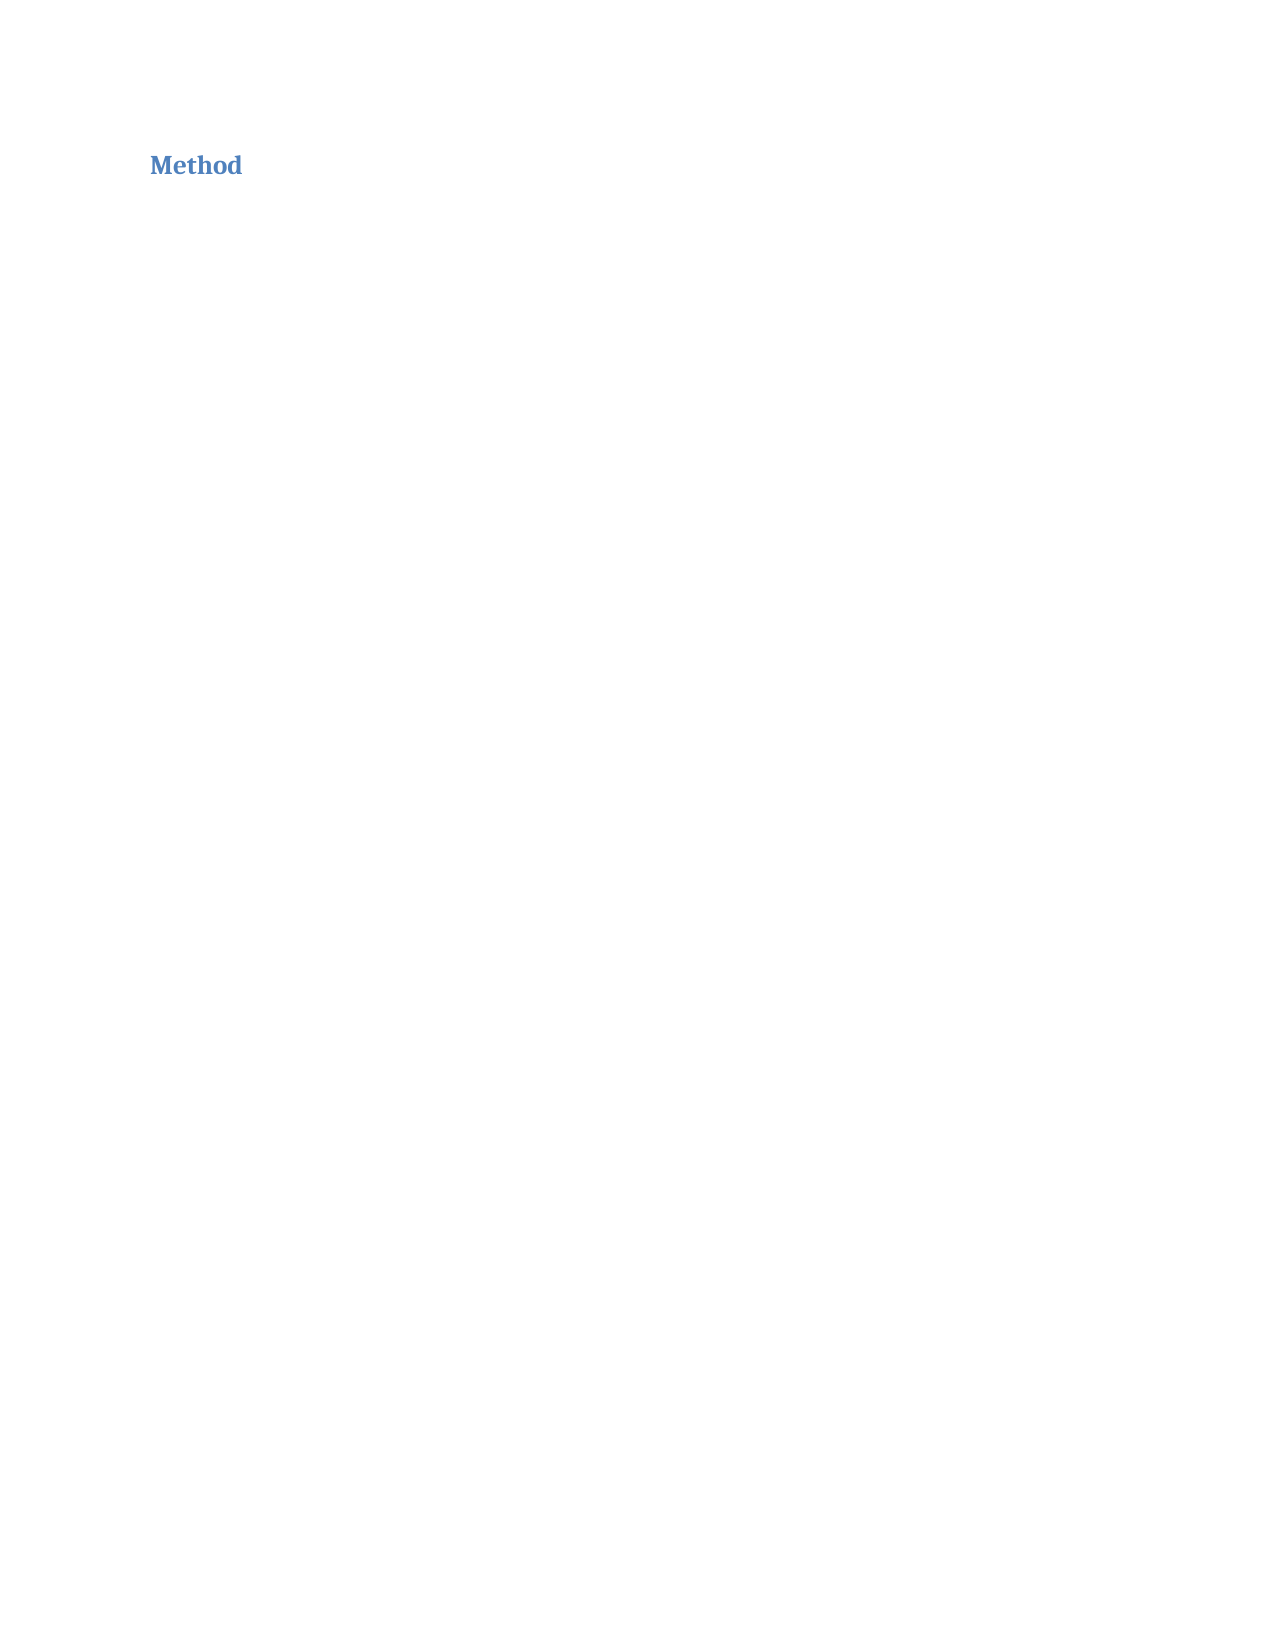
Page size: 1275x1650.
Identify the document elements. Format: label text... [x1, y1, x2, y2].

subtitle Method [150, 150, 1125, 181]
